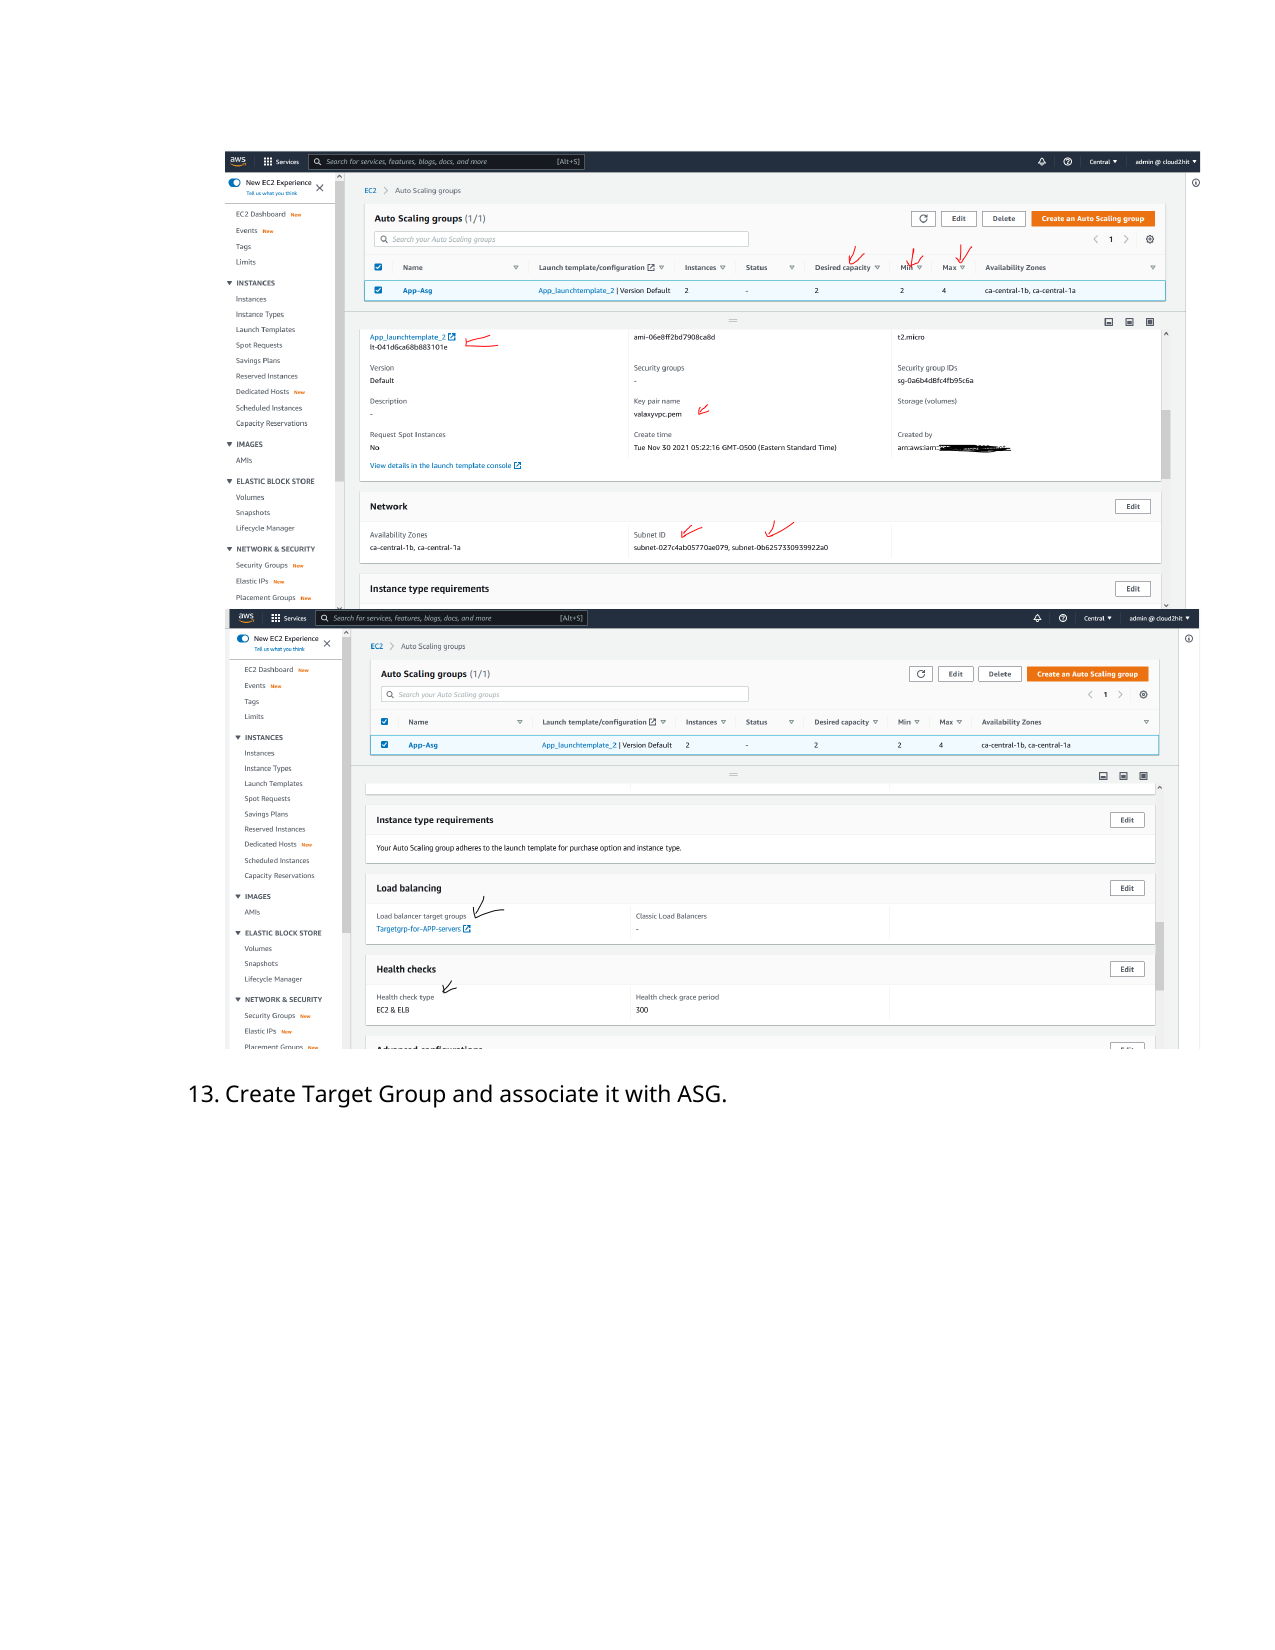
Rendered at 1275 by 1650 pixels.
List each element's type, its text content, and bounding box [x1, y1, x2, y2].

picture [225, 150, 1200, 1049]
list Create Target Group and associate it with ASG. [187, 1078, 1125, 1109]
